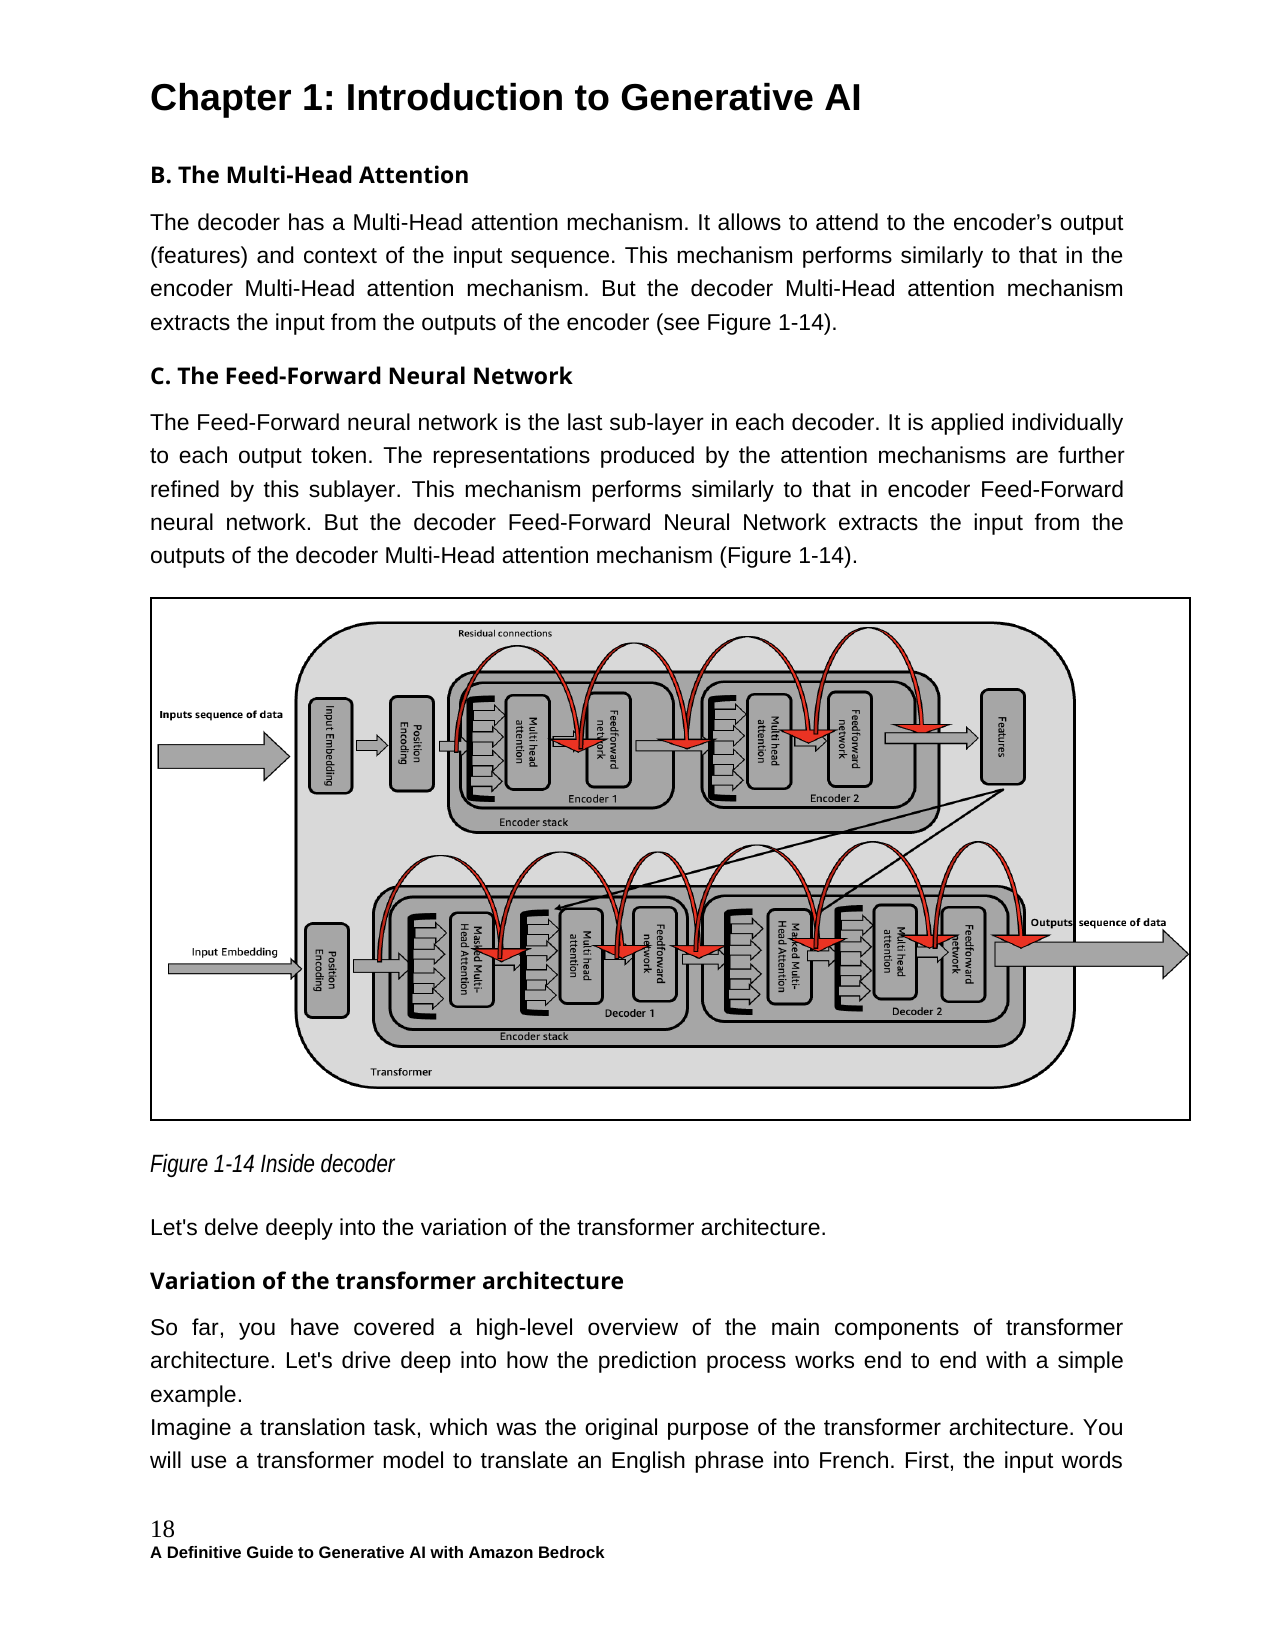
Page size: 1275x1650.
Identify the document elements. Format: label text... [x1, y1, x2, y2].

text Let's delve deeply into the variation of the transformer architecture. [150, 1207, 1125, 1240]
subtitle Variation of the transformer architecture [150, 1265, 1125, 1296]
subtitle C. The Feed-Forward Neural Network [150, 360, 1125, 391]
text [150, 1407, 1125, 1474]
text So far, you have covered a high-level overview of the main components of transformer architecture. Let's drive deep into how the prediction process works end to end with a simple example. [150, 1307, 1125, 1407]
subtitle B. The Multi-Head Attention [150, 159, 1125, 191]
text Figure 1-14 Inside decoder [150, 1149, 1125, 1178]
text The decoder has a Multi-Head attention mechanism. It allows to attend to the encoder’s output (features) and context of the input sequence. This mechanism performs similarly to that in the encoder Multi-Head attention mechanism. But the decoder Multi-Head attention mechanism extracts the input from the outputs of the encoder (see Figure 1-14). [150, 202, 1125, 335]
text The Feed-Forward neural network is the last sub-layer in each decoder. It is applied individually to each output token. The representations produced by the attention mechanisms are further refined by this sublayer. This mechanism performs similarly to that in encoder Feed-Forward neural network. But the decoder Feed-Forward Neural Network extracts the input from the outputs of the decoder Multi-Head attention mechanism (Figure 1-14). [150, 402, 1125, 569]
picture [152, 599, 1189, 1119]
